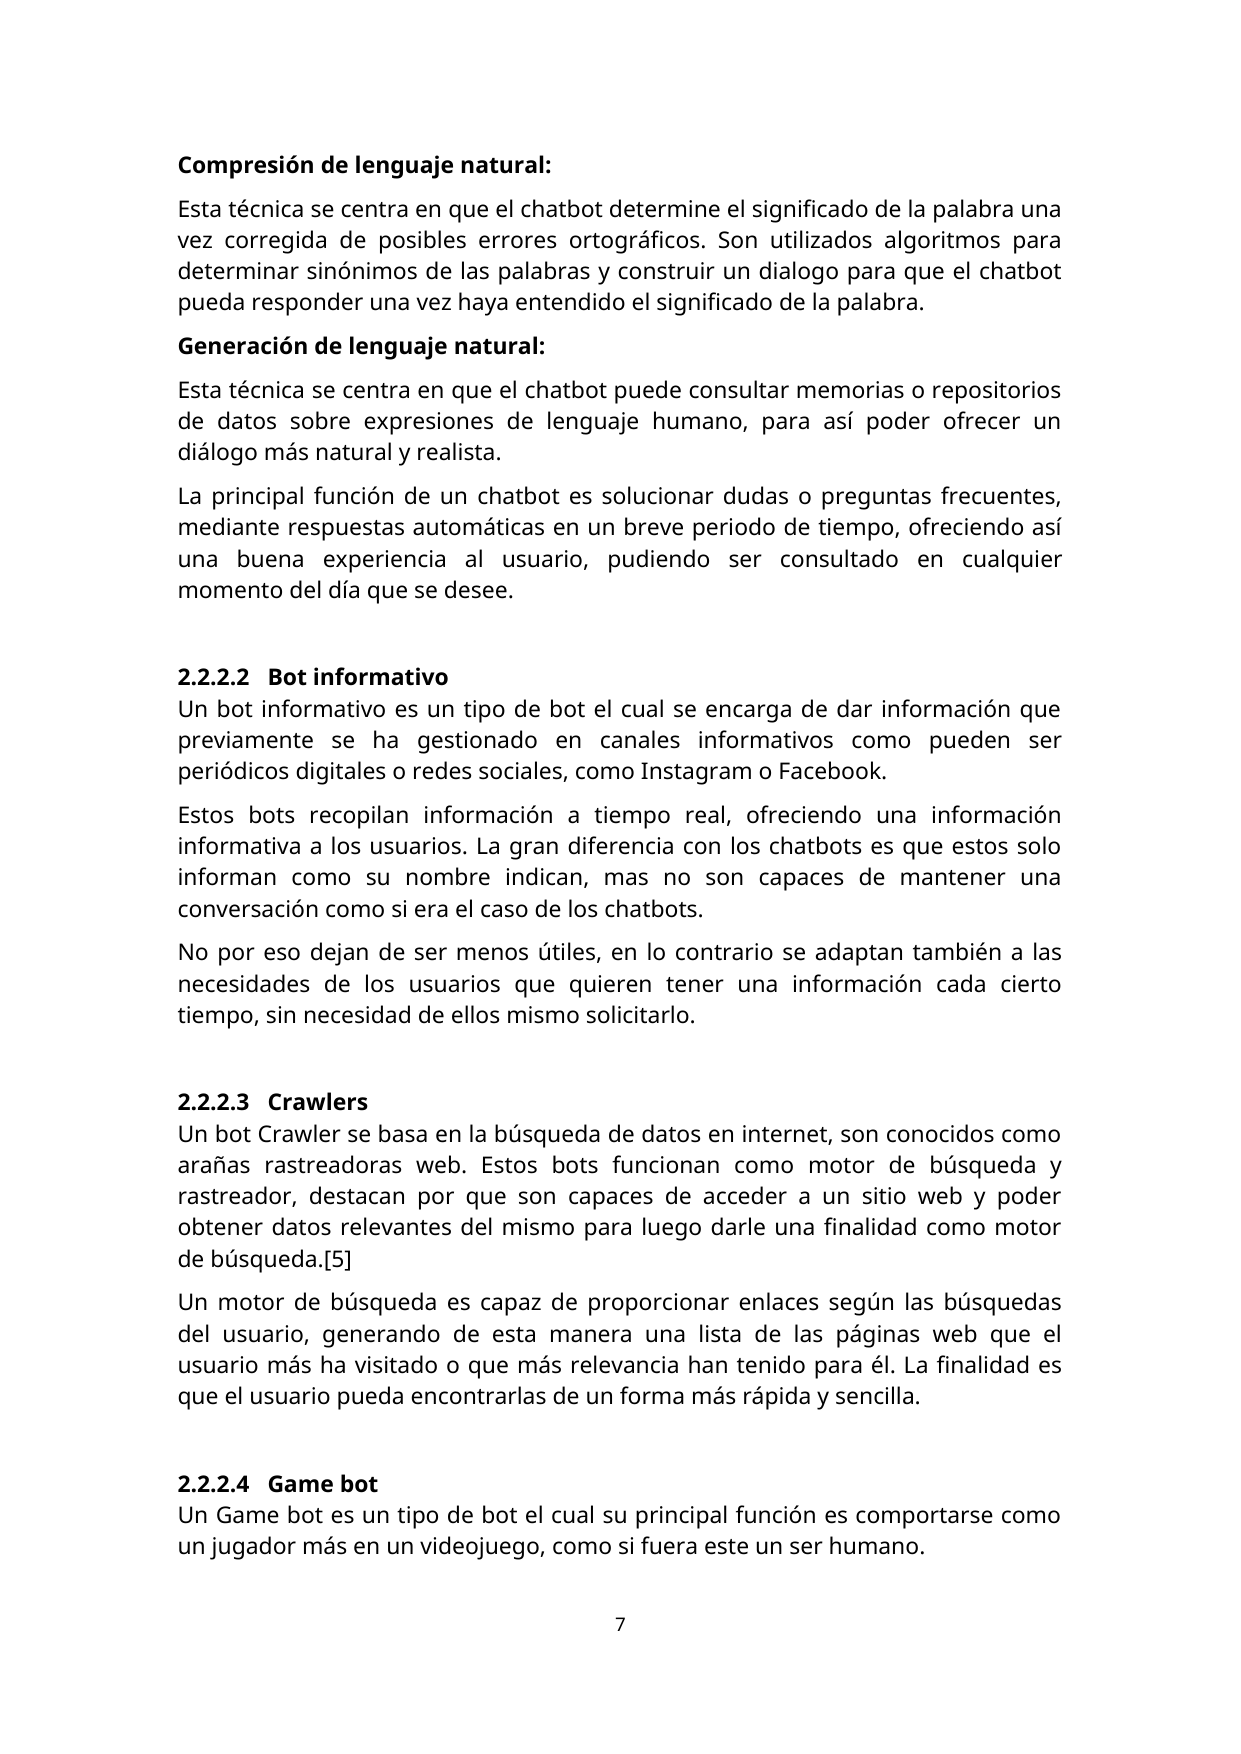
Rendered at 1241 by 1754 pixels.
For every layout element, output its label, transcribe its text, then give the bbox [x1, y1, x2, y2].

subtitle Bot informativo [177, 661, 1063, 692]
text Un motor de búsqueda es capaz de proporcionar enlaces según las búsquedas del usuario, generando de esta manera una lista de las páginas web que el usuario más ha visitado o que más relevancia han tenido para él. La finalidad es que el usuario pueda encontrarlas de un forma más rápida y sencilla. [177, 1286, 1063, 1411]
subtitle Crawlers [177, 1086, 1063, 1117]
text Esta técnica se centra en que el chatbot puede consultar memorias o repositorios de datos sobre expresiones de lenguaje humano, para así poder ofrecer un diálogo más natural y realista. [177, 374, 1063, 467]
text Un bot Crawler se basa en la búsqueda de datos en internet, son conocidos como arañas rastreadoras web. Estos bots funcionan como motor de búsqueda y rastreador, destacan por que son capaces de acceder a un sitio web y poder obtener datos relevantes del mismo para luego darle una finalidad como motor de búsqueda.[5] [177, 1117, 1063, 1274]
text Un Game bot es un tipo de bot el cual su principal función es comportarse como un jugador más en un videojuego, como si fuera este un ser humano. [177, 1499, 1063, 1561]
text Un bot informativo es un tipo de bot el cual se encarga de dar información que previamente se ha gestionado en canales informativos como pueden ser periódicos digitales o redes sociales, como Instagram o Facebook. [177, 692, 1063, 786]
text Generación de lenguaje natural: [177, 330, 1063, 361]
text Compresión de lenguaje natural: [177, 149, 1063, 180]
text No por eso dejan de ser menos útiles, en lo contrario se adaptan también a las necesidades de los usuarios que quieren tener una información cada cierto tiempo, sin necesidad de ellos mismo solicitarlo. [177, 936, 1063, 1030]
text La principal función de un chatbot es solucionar dudas o preguntas frecuentes, mediante respuestas automáticas en un breve periodo de tiempo, ofreciendo así una buena experiencia al usuario, pudiendo ser consultado en cualquier momento del día que se desee. [177, 480, 1063, 605]
text Esta técnica se centra en que el chatbot determine el significado de la palabra una vez corregida de posibles errores ortográficos. Son utilizados algoritmos para determinar sinónimos de las palabras y construir un dialogo para que el chatbot pueda responder una vez haya entendido el significado de la palabra. [177, 192, 1063, 317]
subtitle Game bot [177, 1467, 1063, 1499]
text Estos bots recopilan información a tiempo real, ofreciendo una información informativa a los usuarios. La gran diferencia con los chatbots es que estos solo informan como su nombre indican, mas no son capaces de mantener una conversación como si era el caso de los chatbots. [177, 799, 1063, 924]
